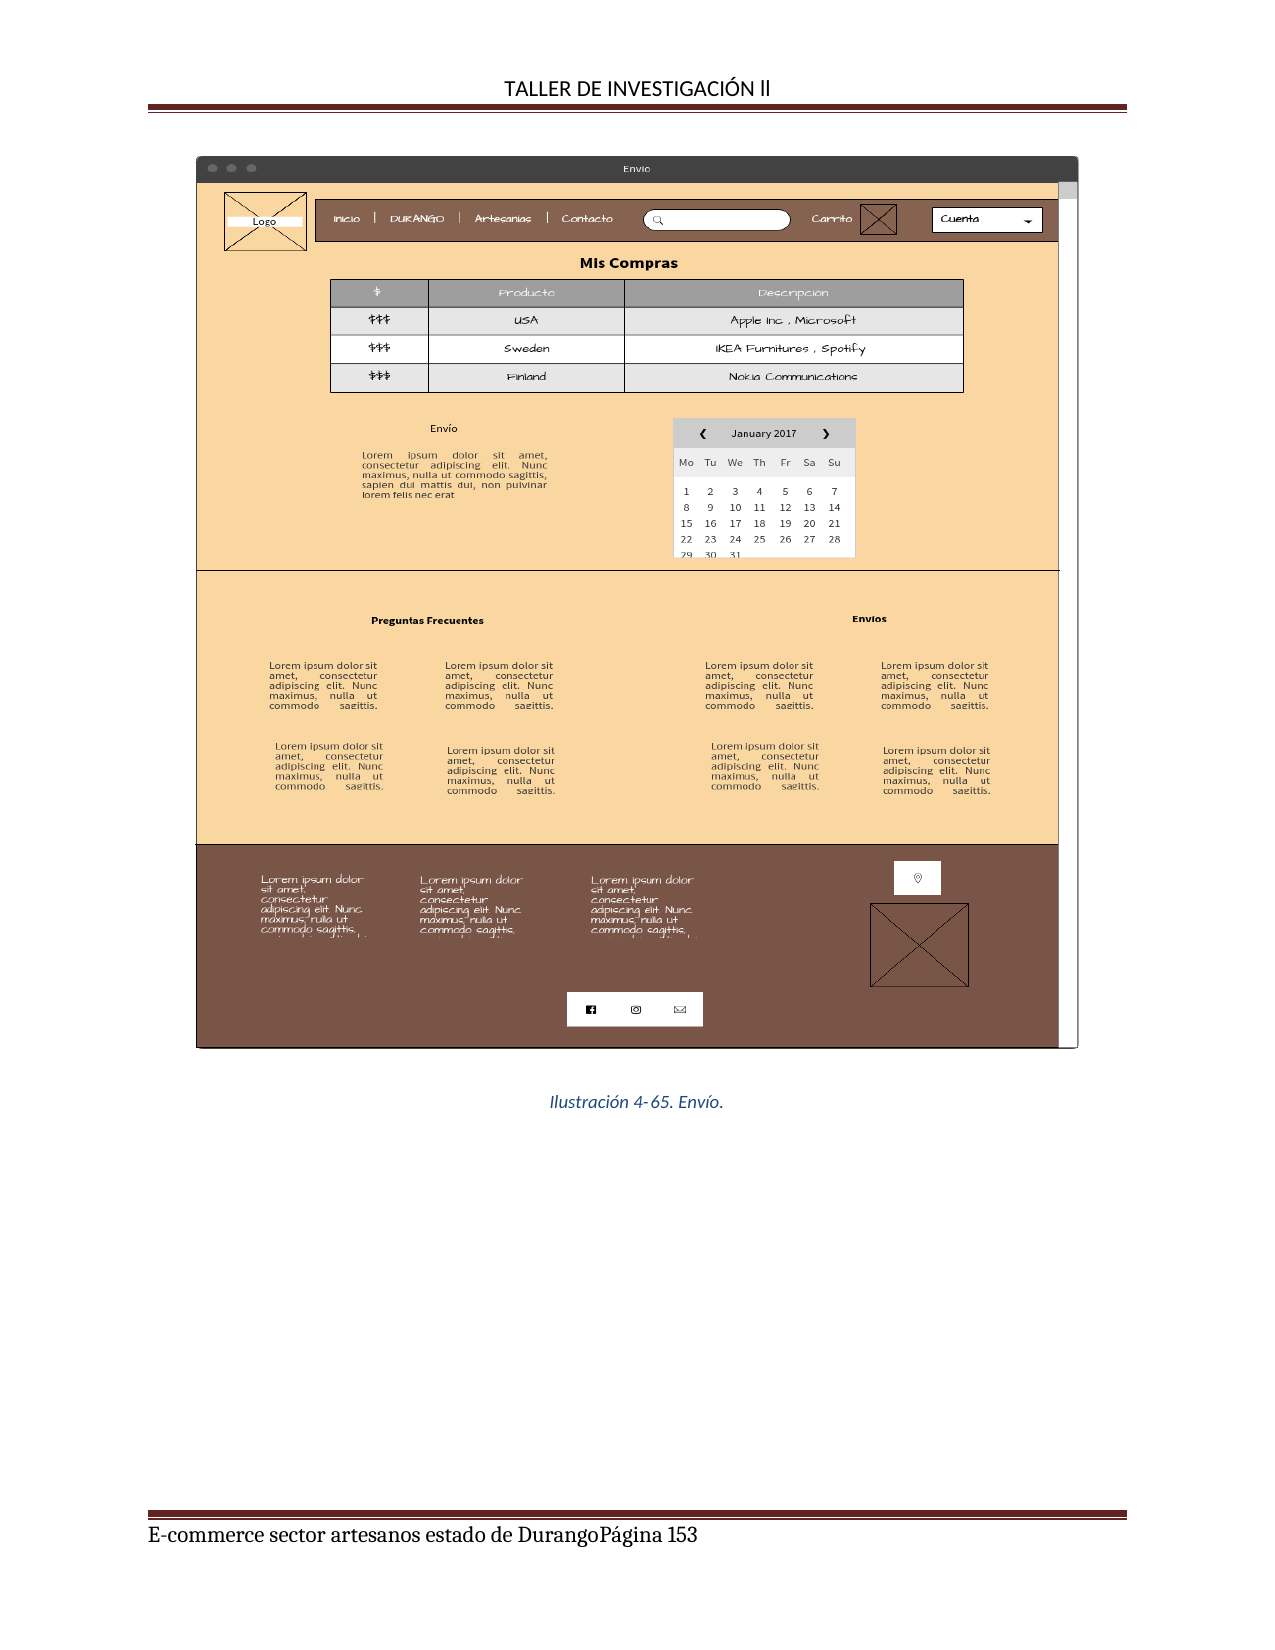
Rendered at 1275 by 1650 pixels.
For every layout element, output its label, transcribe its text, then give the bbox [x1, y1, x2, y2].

picture [190, 147, 1085, 1056]
